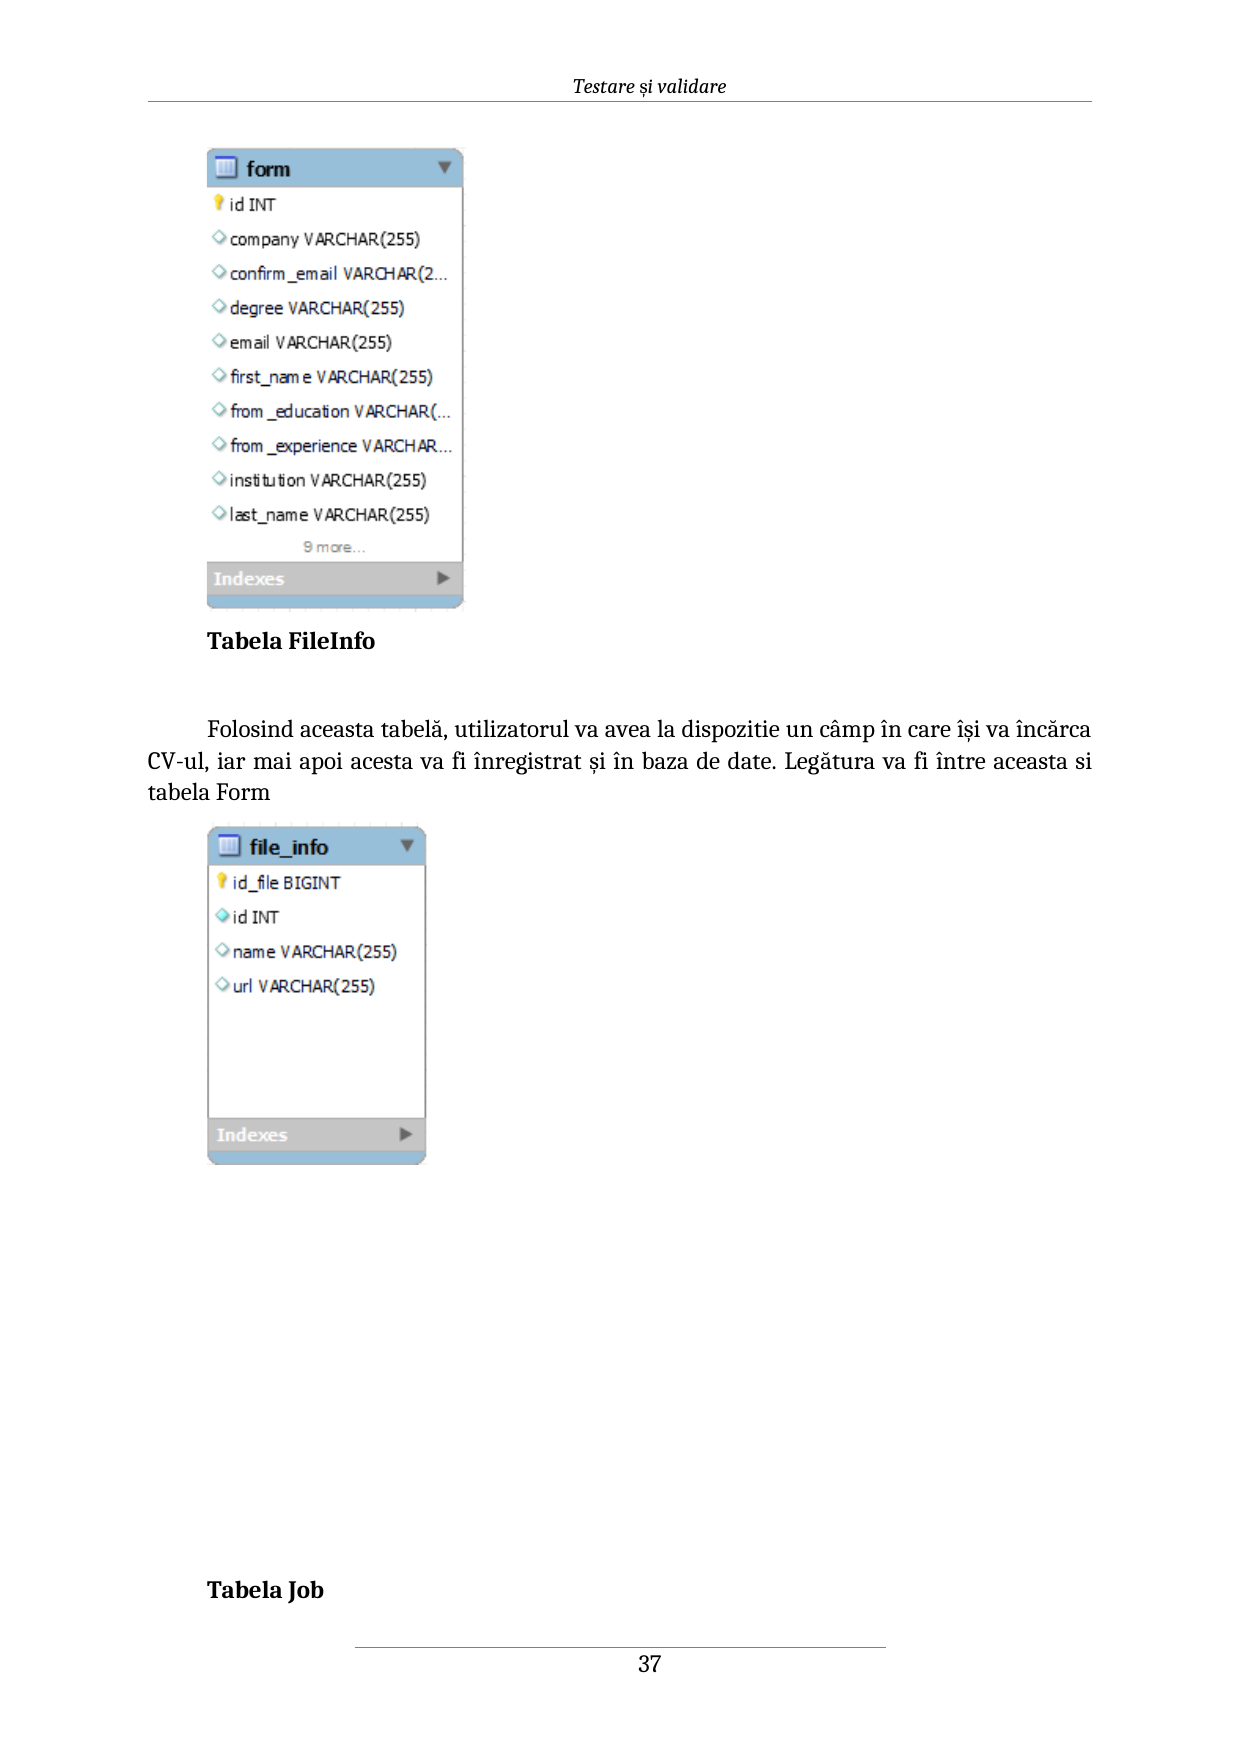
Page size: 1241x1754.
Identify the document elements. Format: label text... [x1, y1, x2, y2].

picture [206, 822, 428, 1165]
text Tabela FileInfo [148, 627, 1092, 656]
picture [206, 147, 467, 612]
text Folosind aceasta tabelă, utilizatorul va avea la dispozitie un câmp în care își va încărca CV-ul, iar mai apoi acesta va fi înregistrat și în baza de date. Legătura va fi între aceasta si tabela Form [148, 715, 1092, 807]
text Tabela Job [148, 1576, 1092, 1605]
